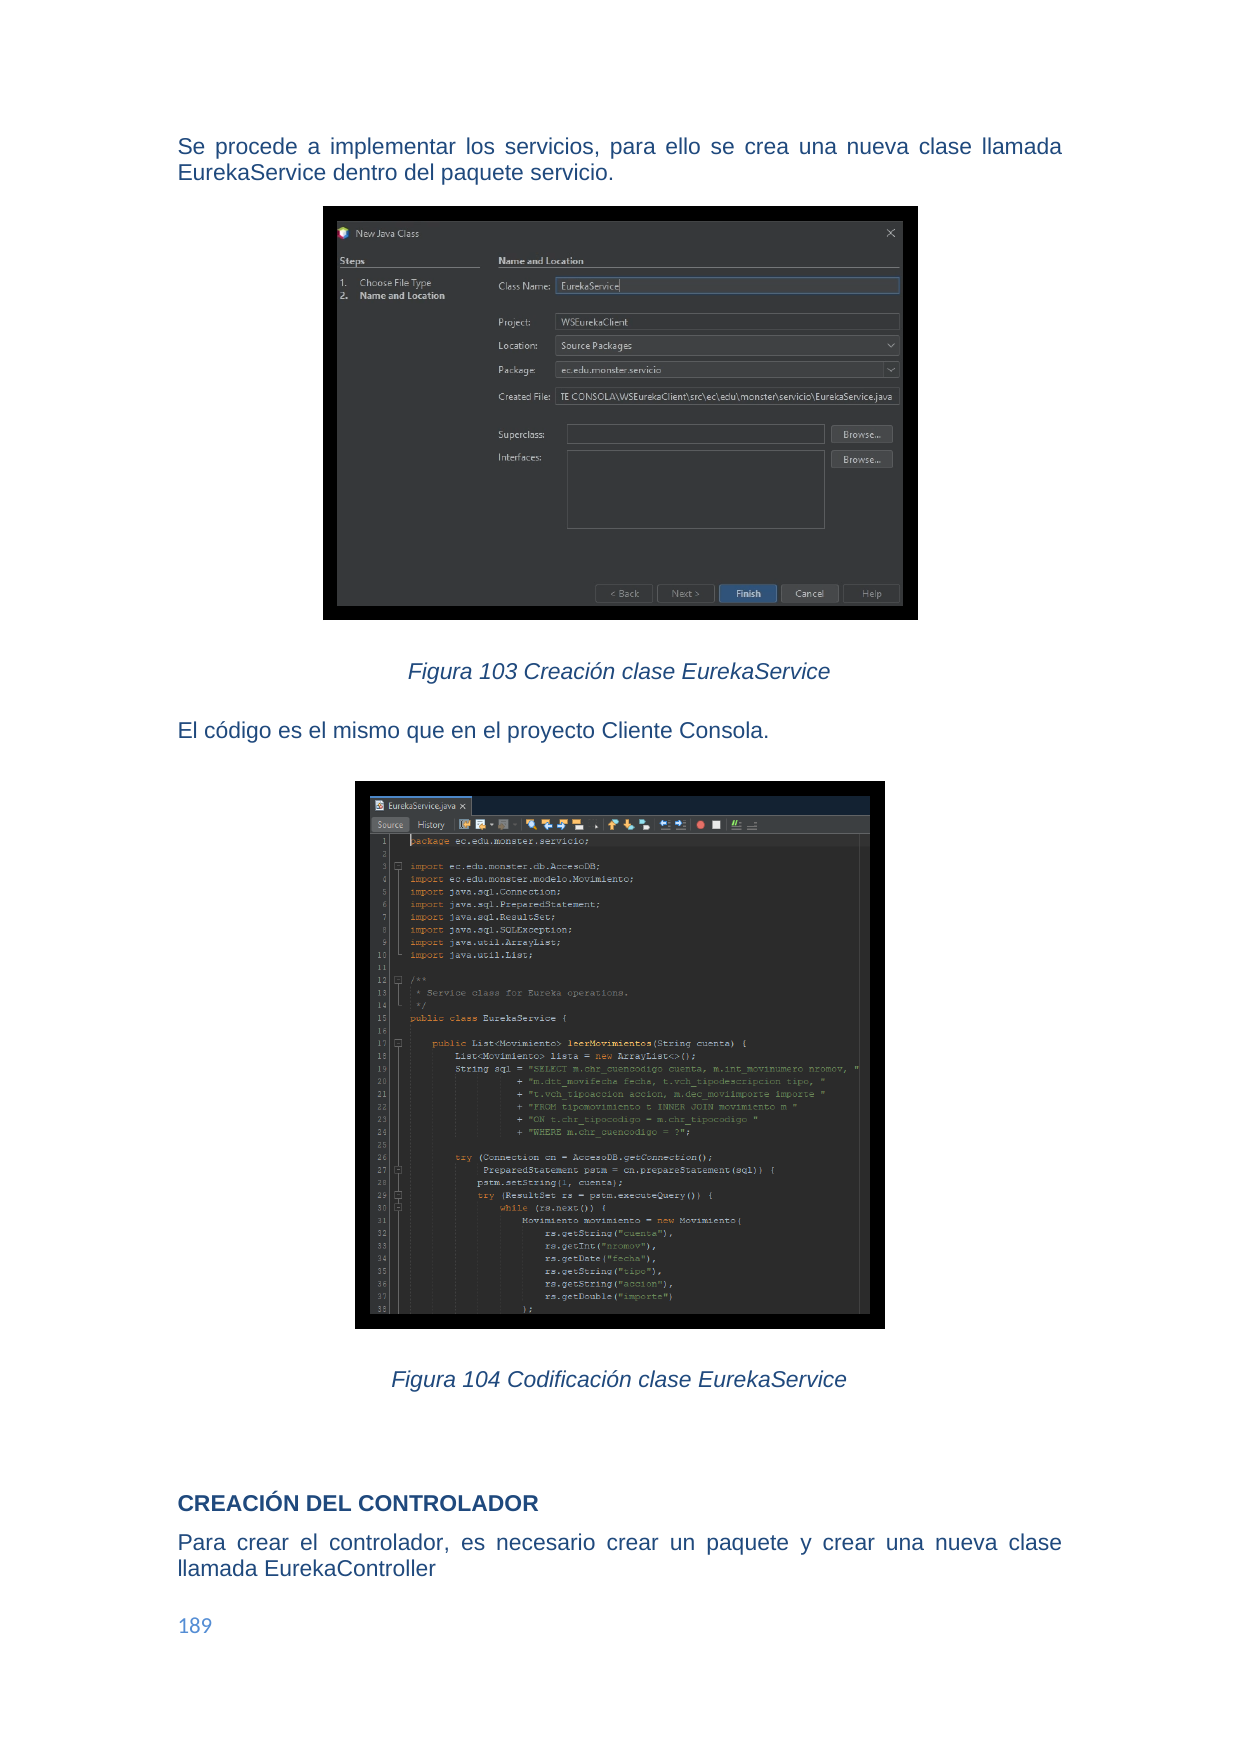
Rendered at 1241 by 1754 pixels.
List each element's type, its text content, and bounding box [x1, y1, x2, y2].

text Para crear el controlador, es necesario crear un paquete y crear una nueva clase llamada EurekaController [177, 1528, 1063, 1581]
picture [370, 796, 870, 1314]
text Figura 104 Codificación clase EurekaService [177, 1366, 1063, 1393]
picture [337, 221, 903, 606]
text Figura 103 Creación clase EurekaService [177, 658, 1063, 684]
text Se procede a implementar los servicios, para ello se crea una nueva clase llamada EurekaService dentro del paquete servicio. [177, 133, 1063, 186]
text El código es el mismo que en el proyecto Cliente Consola. [177, 717, 1063, 744]
subtitle CREACIÓN DEL CONTROLADOR [177, 1490, 1063, 1516]
